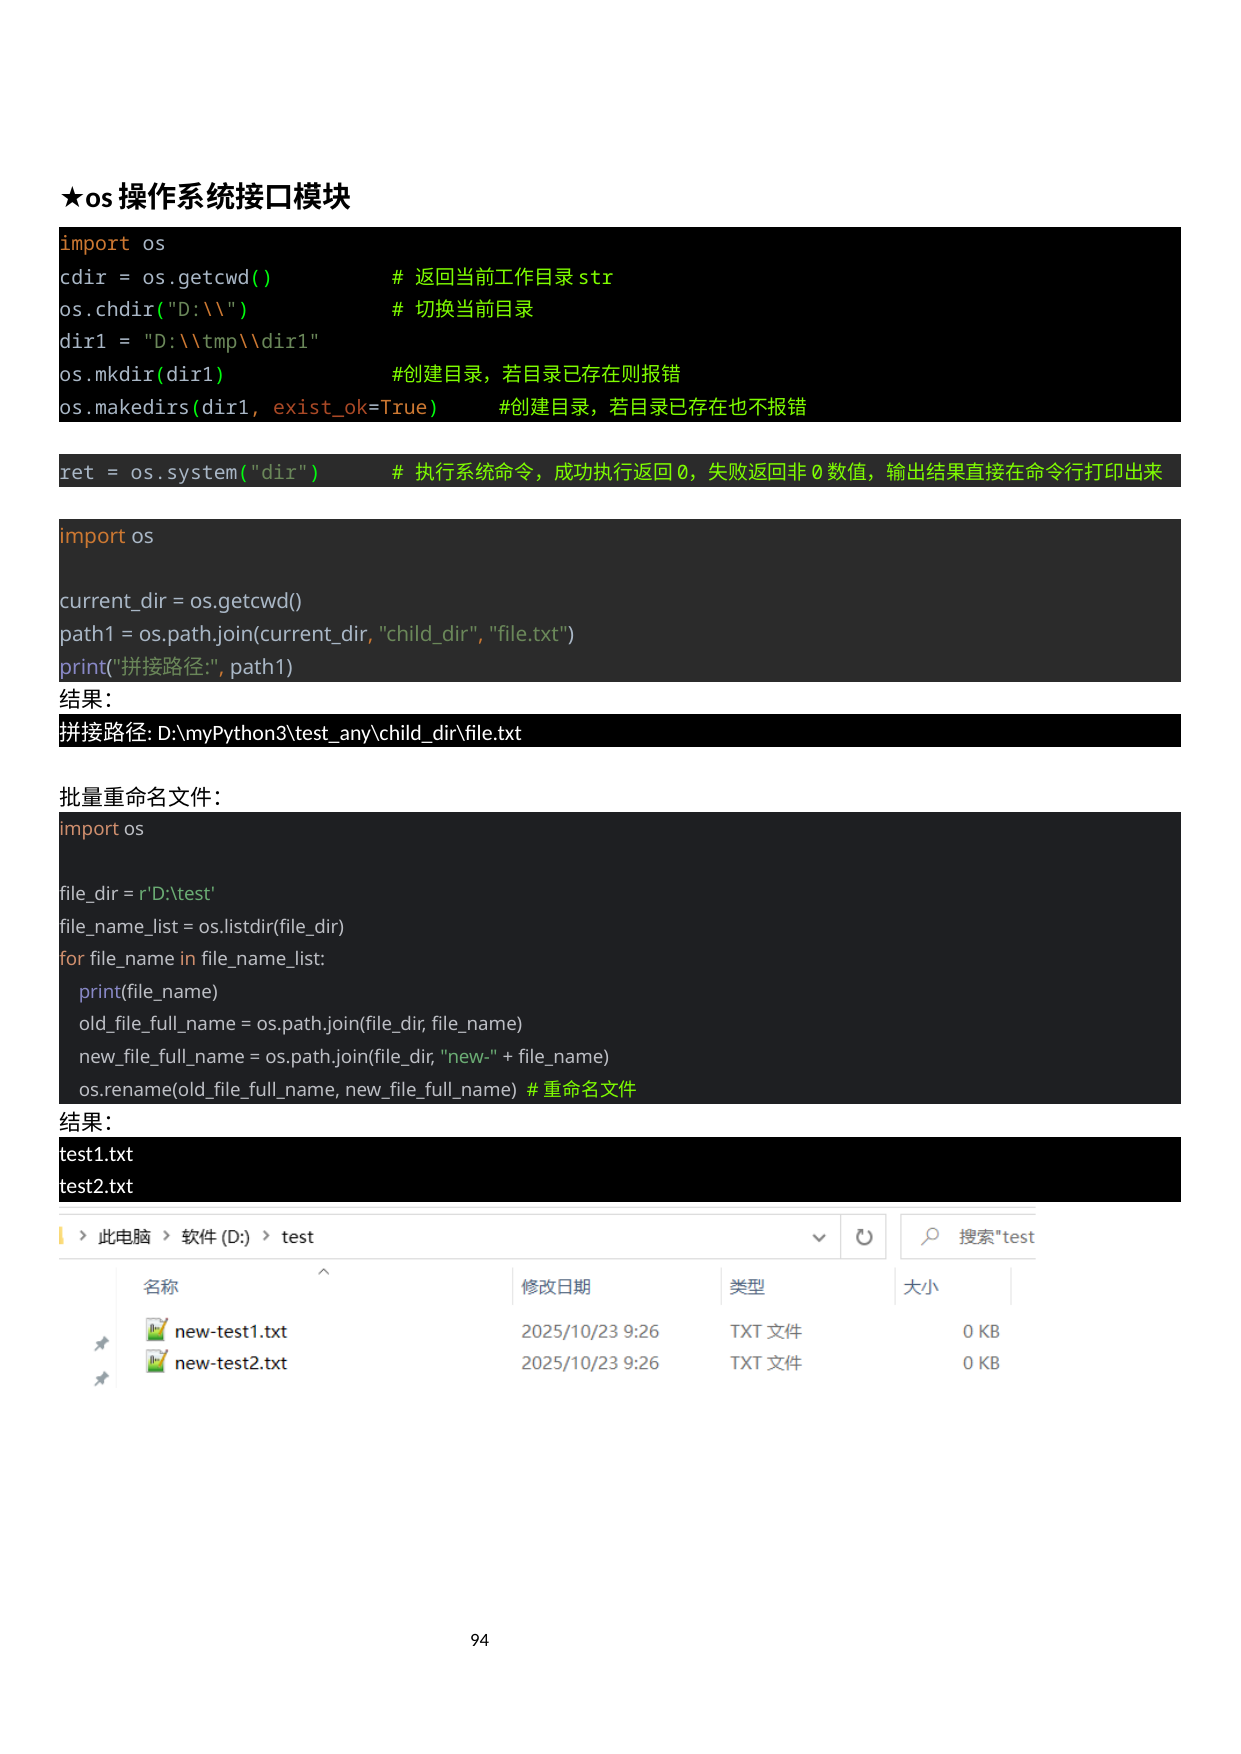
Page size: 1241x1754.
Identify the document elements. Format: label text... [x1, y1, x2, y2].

text test1.txt [59, 1137, 1181, 1169]
text ret = os.system("dir") # 执行系统命令，成功执行返回0，失败返回非0数值，输出结果直接在命令行打印出来 [59, 454, 1181, 487]
text 结果： [59, 682, 1181, 714]
text 拼接路径: D:\myPython3\test_any\child_dir\file.txt [59, 714, 1181, 747]
text 结果： [59, 1104, 1181, 1137]
text 批量重命名文件： [59, 779, 1181, 812]
text import os current_dir = os.getcwd() path1 = os.path.join(current_dir, "child_dir", "file.txt") print("拼接路径:", path1) [59, 519, 1181, 682]
picture [59, 1202, 1036, 1388]
text import os file_dir = r'D:\test' file_name_list = os.listdir(file_dir) for file_name in file_name_list: print(file_name) old_file_full_name = os.path.join(file_dir, file_name) new_file_full_name = os.path.join(file_dir, "new-" + file_name) os.rename(old_file_full_name, new_file_full_name) # 重命名文件 [59, 812, 1181, 1104]
text ★os操作系统接口模块 [59, 162, 1181, 227]
text os.makedirs(dir1, exist_ok=True) #创建目录，若目录已存在也不报错 [59, 389, 1181, 422]
text import os cdir = os.getcwd() # 返回当前工作目录str os.chdir("D:\\") # 切换当前目录 dir1 = "D:\\tmp\\dir1" os.mkdir(dir1) #创建目录，若目录已存在则报错 [59, 227, 1181, 389]
text test2.txt [59, 1169, 1181, 1202]
